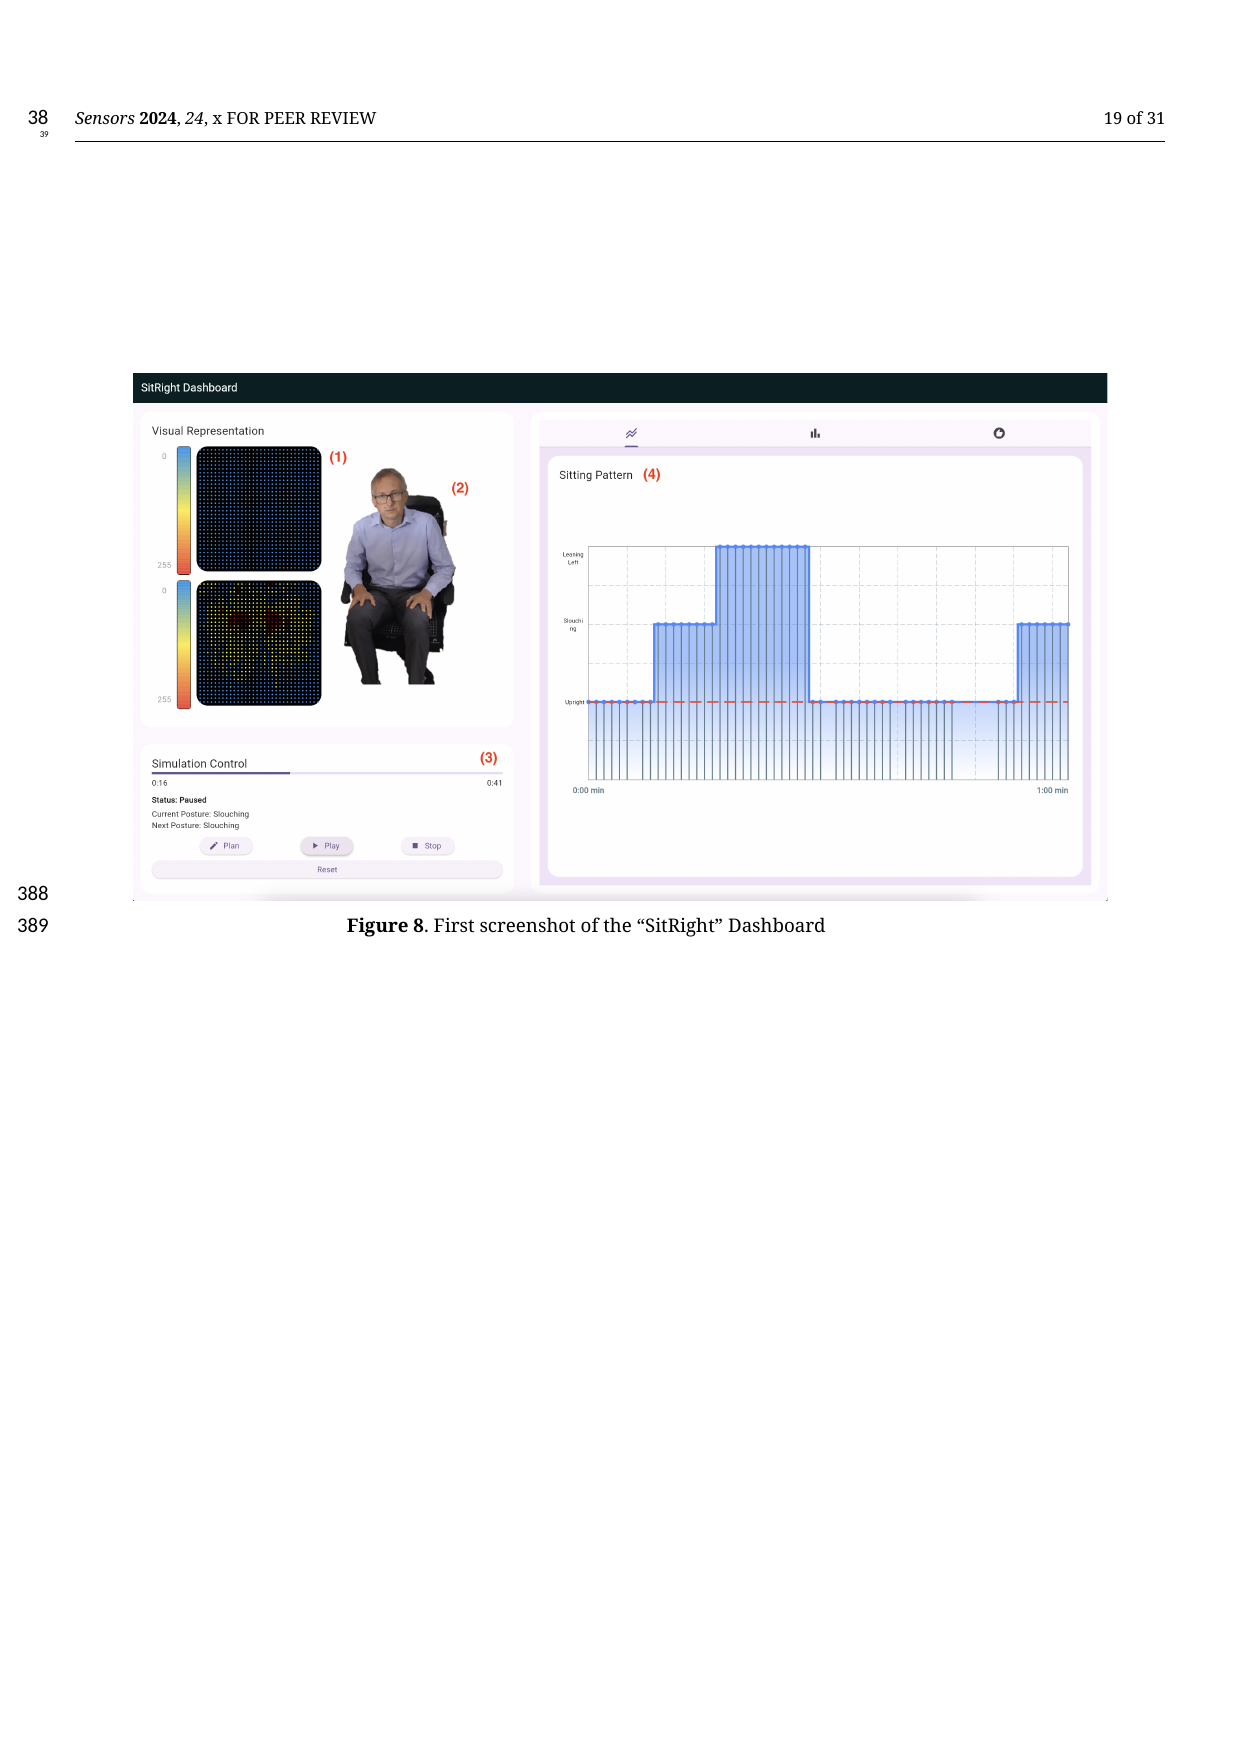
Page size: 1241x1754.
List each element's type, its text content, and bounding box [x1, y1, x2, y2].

picture [133, 373, 1108, 901]
text Figure 8. First screenshot of the “SitRight” Dashboard [347, 913, 1165, 937]
